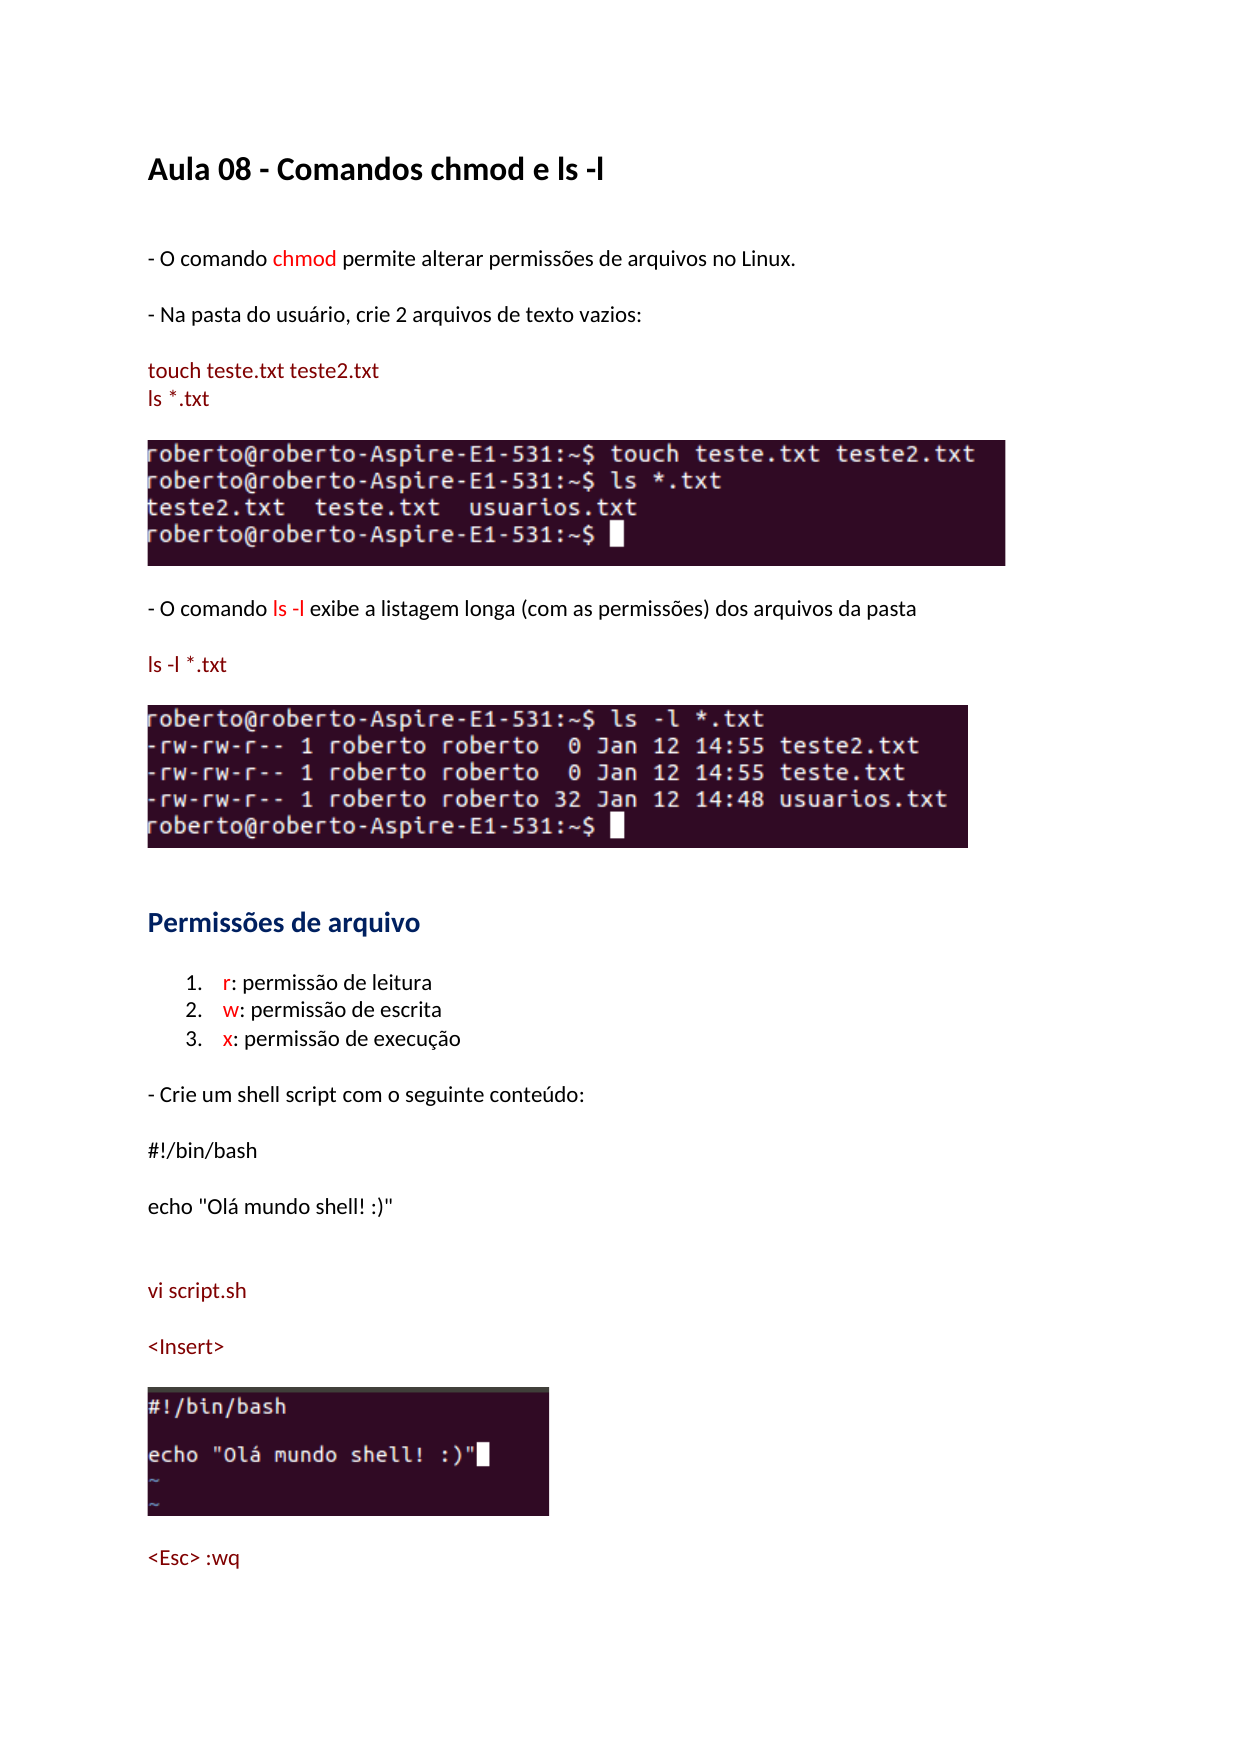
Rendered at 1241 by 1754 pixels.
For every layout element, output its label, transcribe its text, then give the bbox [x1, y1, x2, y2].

picture [147, 705, 968, 848]
picture [147, 1387, 550, 1516]
text - O comando chmod permite alterar permissões de arquivos no Linux. [148, 244, 1122, 272]
text - Crie um shell script com o seguinte conteúdo: [148, 1080, 1122, 1108]
text ls *.txt [148, 384, 1122, 413]
text vi script.sh [148, 1276, 1122, 1304]
text #!/bin/bash [148, 1136, 1122, 1164]
picture [147, 440, 1006, 566]
subtitle Aula 08 - Comandos chmod e ls -l [148, 148, 1122, 188]
subtitle Permissões de arquivo [148, 904, 1122, 939]
text <Insert> [148, 1332, 1122, 1360]
text echo "Olá mundo shell! :)" [148, 1192, 1122, 1220]
list x: permissão de execução [185, 1024, 1122, 1052]
text <Esc> :wq [148, 1543, 1122, 1571]
text touch teste.txt teste2.txt [148, 357, 1122, 384]
text - Na pasta do usuário, crie 2 arquivos de texto vazios: [148, 301, 1122, 328]
text - O comando ls -l exibe a listagem longa (com as permissões) dos arquivos da pasta [148, 594, 1122, 622]
text ls -l *.txt [148, 650, 1122, 678]
list w: permissão de escrita [185, 996, 1122, 1024]
list r: permissão de leitura [185, 968, 1122, 996]
